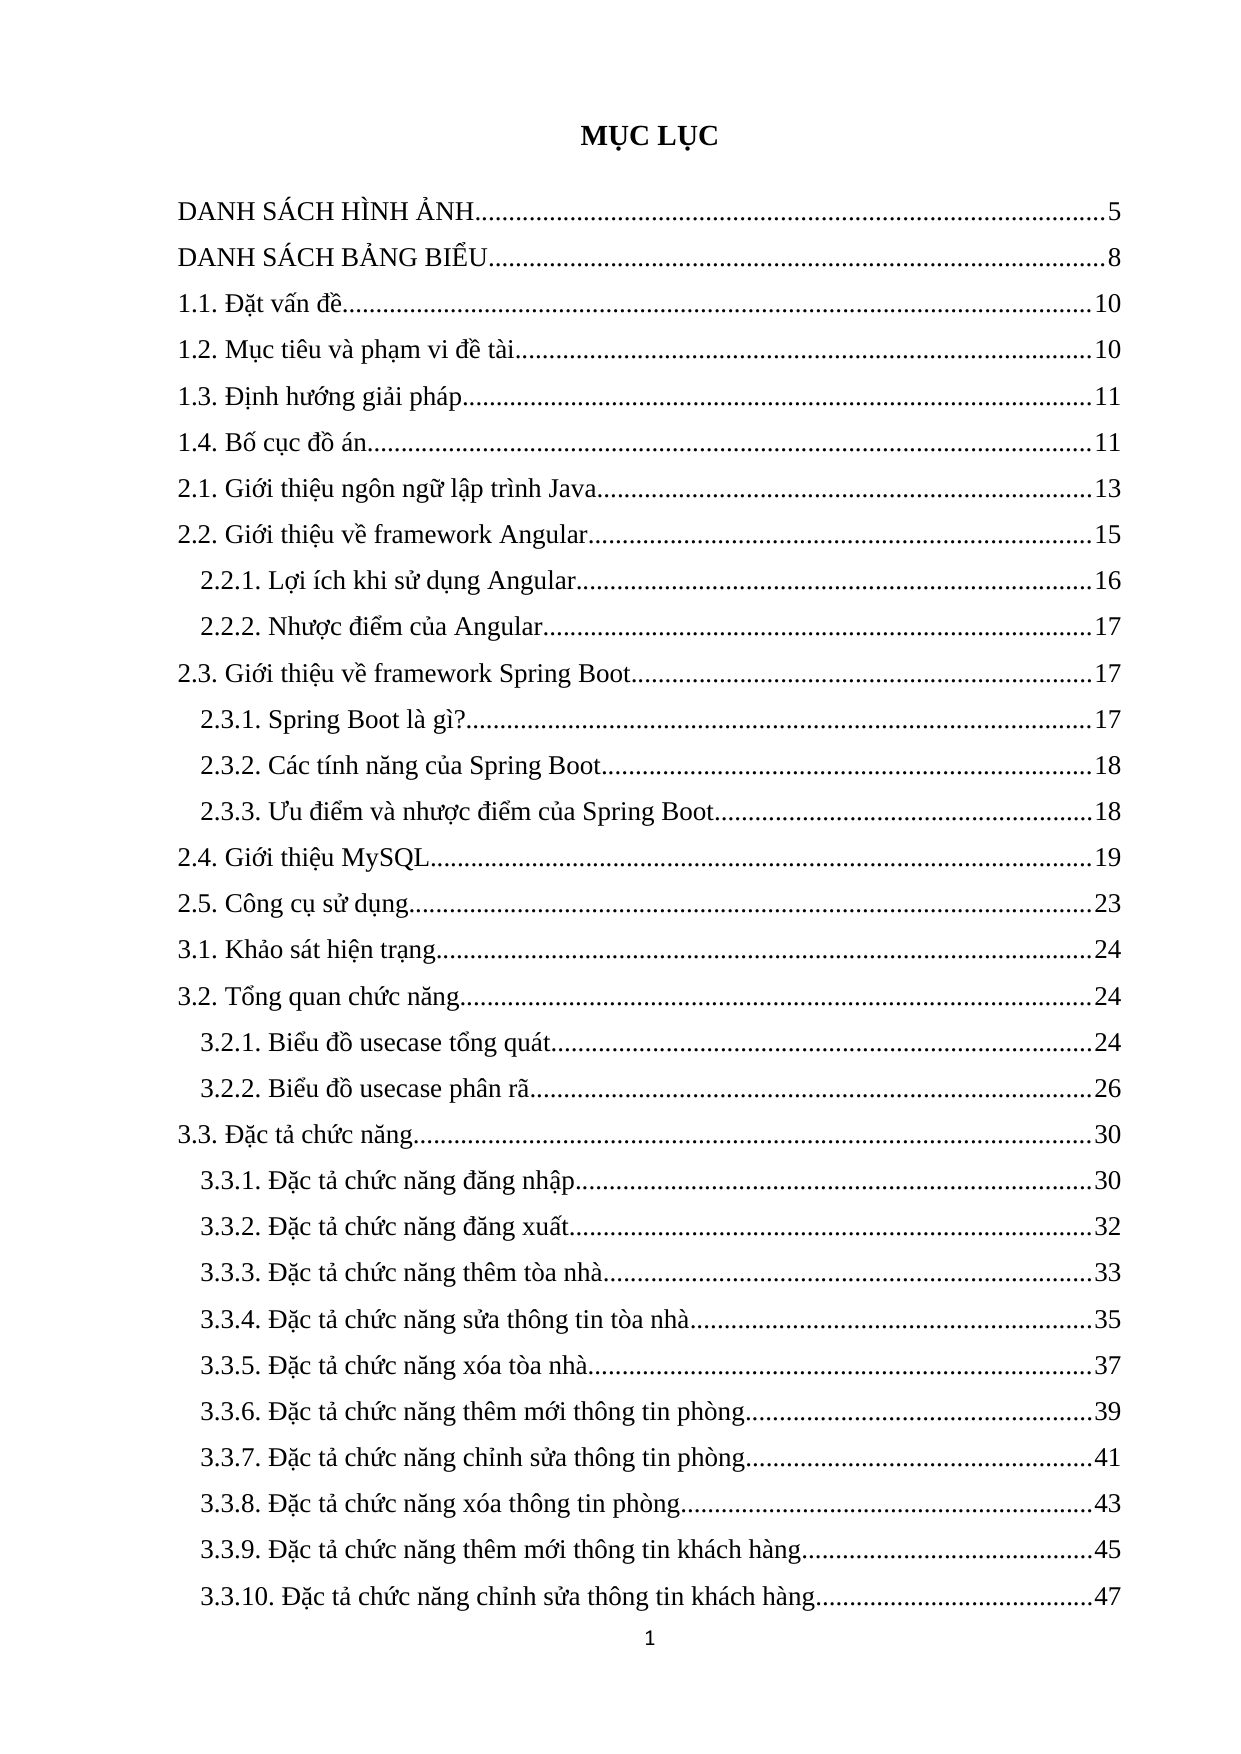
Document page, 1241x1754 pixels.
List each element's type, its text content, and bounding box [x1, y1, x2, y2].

text MỤC LỤC [177, 118, 1122, 152]
